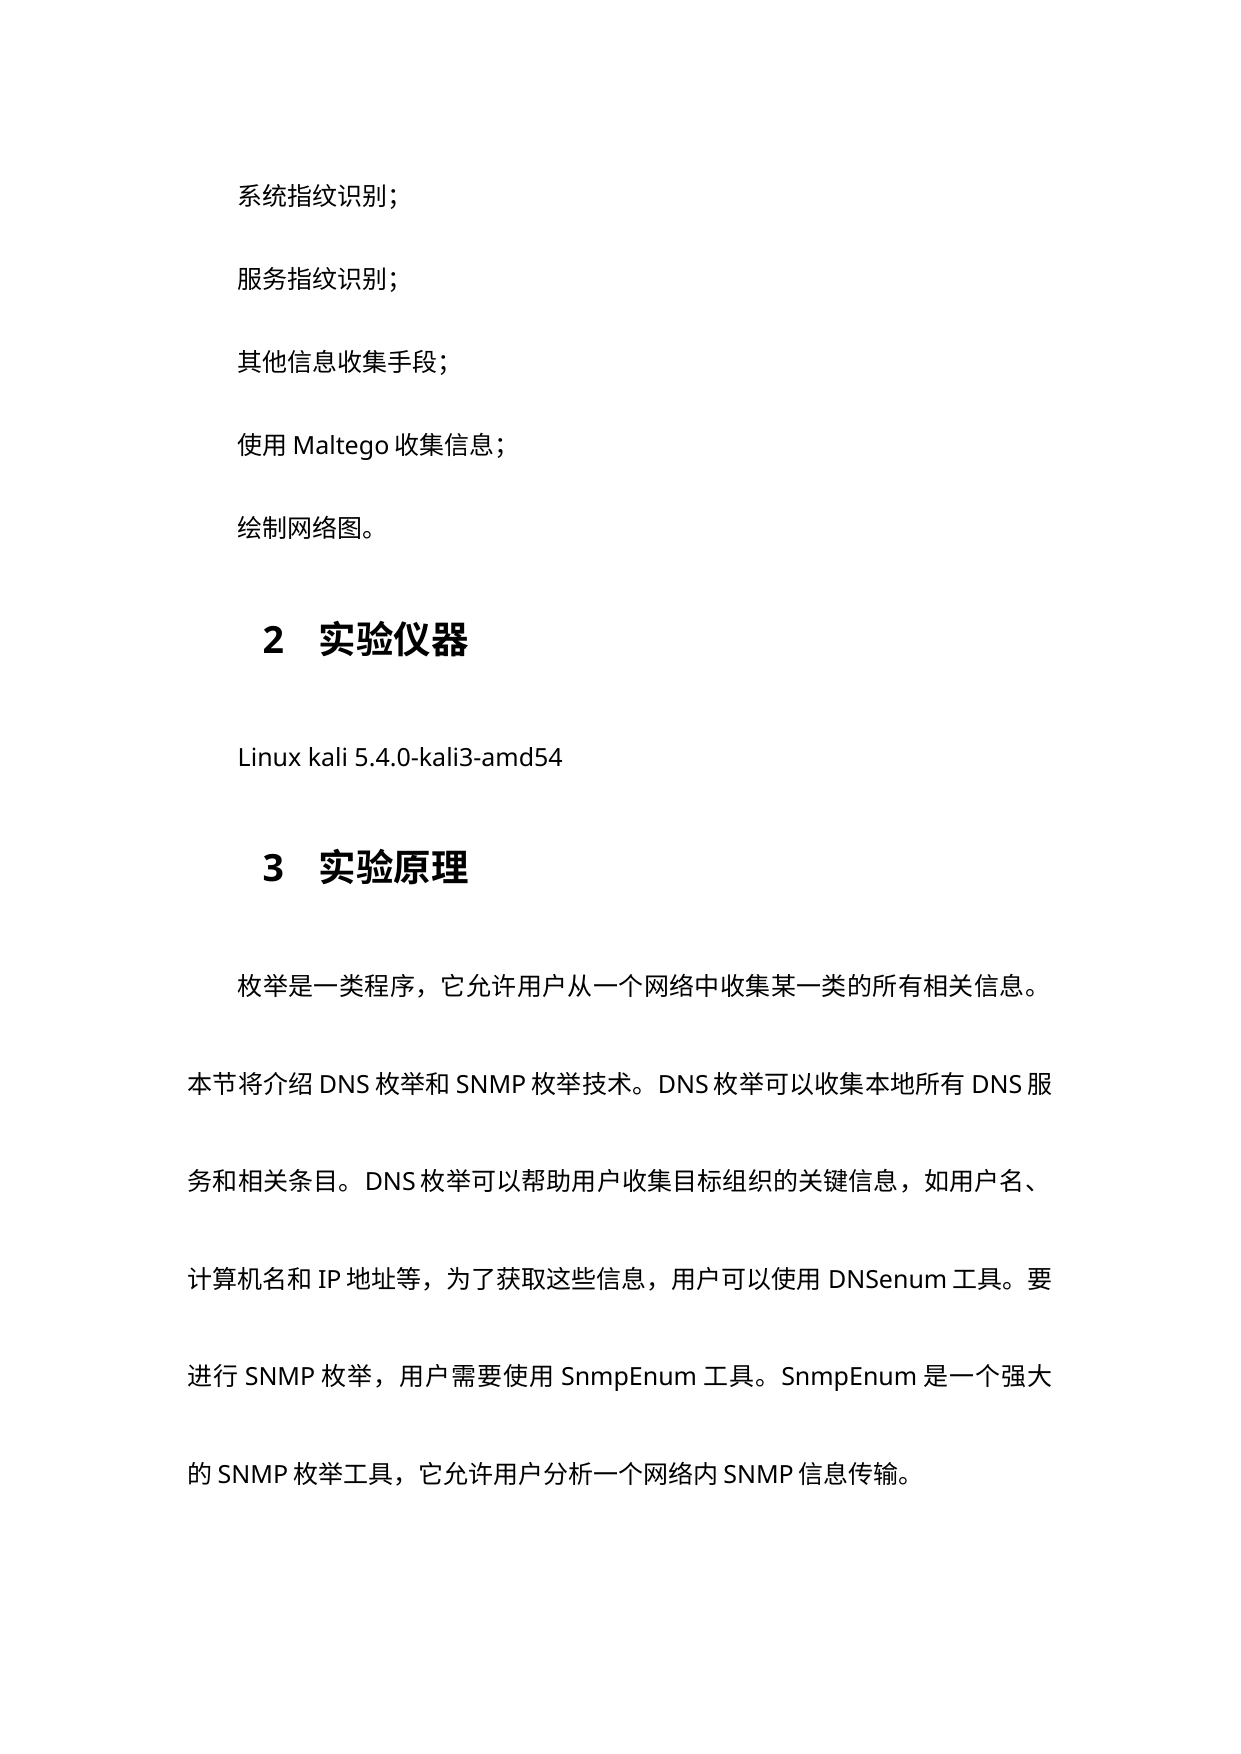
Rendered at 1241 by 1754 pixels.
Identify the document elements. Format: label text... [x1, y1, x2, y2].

text Linux kali 5.4.0-kali3-amd54 [187, 724, 1053, 789]
subtitle 实验原理 [187, 833, 1053, 898]
subtitle 实验仪器 [187, 605, 1053, 670]
text 服务指纹识别； [187, 245, 1053, 310]
text 枚举是一类程序，它允许用户从一个网络中收集某一类的所有相关信息。本节将介绍DNS枚举和SNMP枚举技术。DNS枚举可以收集本地所有DNS服务和相关条目。DNS枚举可以帮助用户收集目标组织的关键信息，如用户名、计算机名和IP地址等，为了获取这些信息，用户可以使用DNSenum工具。要进行SNMP枚举，用户需要使用SnmpEnum工具。SnmpEnum是一个强大的SNMP枚举工具，它允许用户分析一个网络内SNMP信息传输。 [187, 952, 1053, 1505]
text 其他信息收集手段； [187, 328, 1053, 393]
text 系统指纹识别； [187, 162, 1053, 227]
text 绘制网络图。 [187, 494, 1053, 559]
text 使用Maltego收集信息； [187, 411, 1053, 476]
